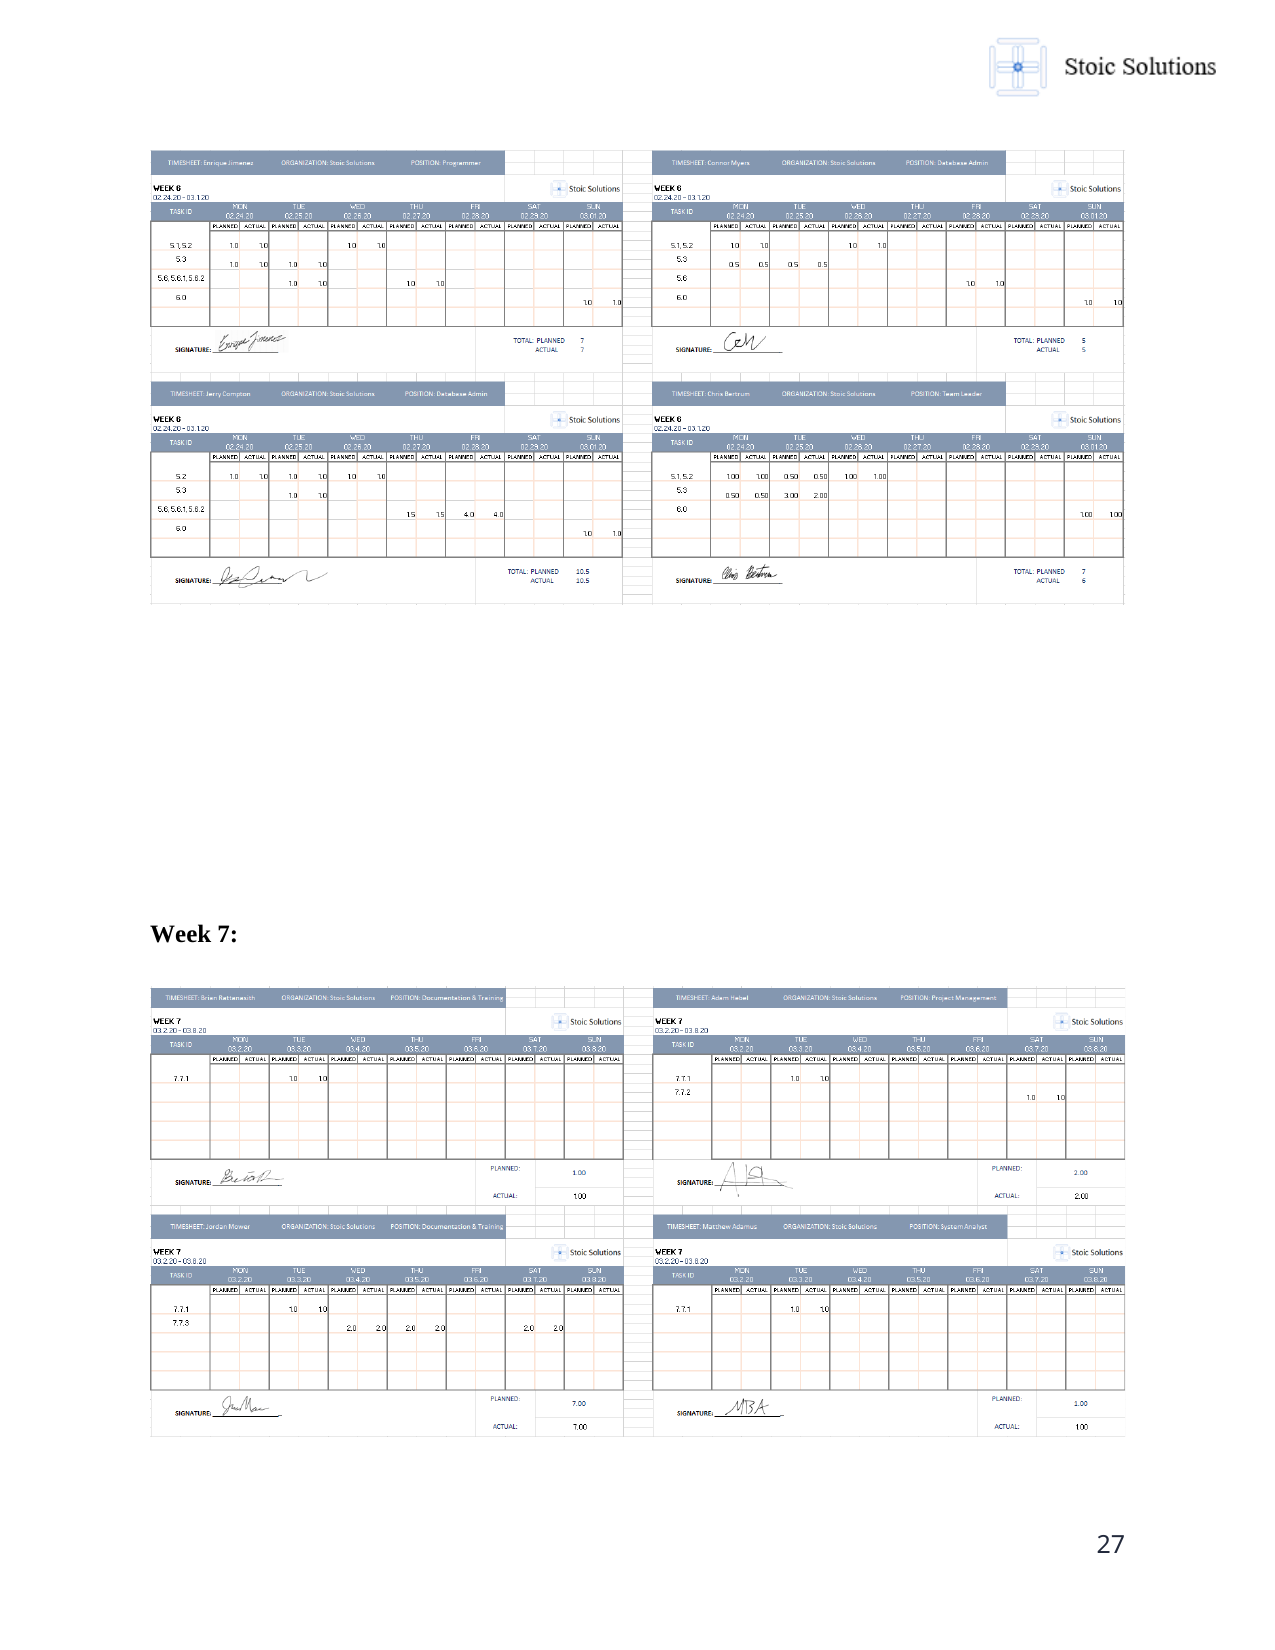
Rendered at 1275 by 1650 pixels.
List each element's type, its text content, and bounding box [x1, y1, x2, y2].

picture [150, 986, 1125, 1437]
picture [984, 34, 1220, 102]
picture [150, 150, 1125, 605]
text Week 7: [150, 919, 1125, 947]
